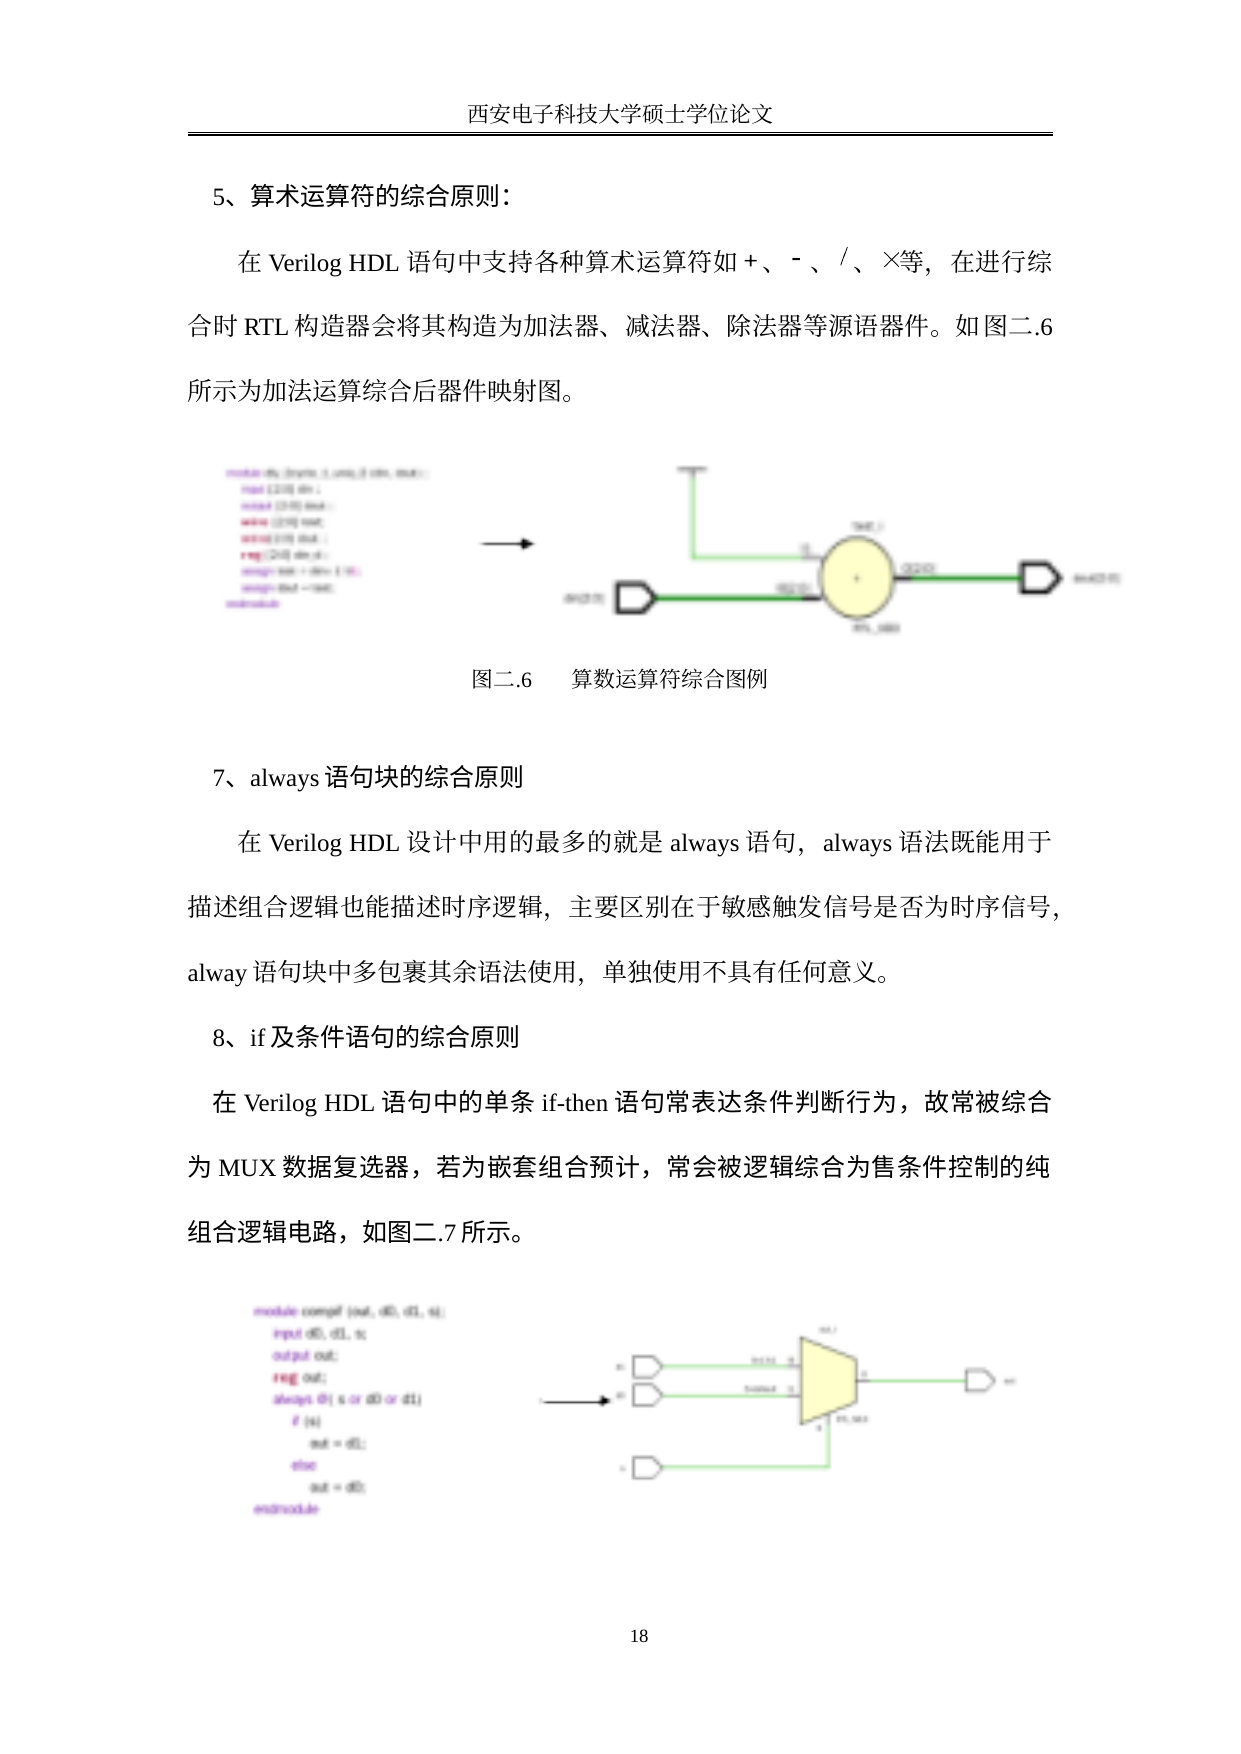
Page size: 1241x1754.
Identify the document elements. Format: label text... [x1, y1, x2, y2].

text 算数运算符综合图例 [187, 662, 1053, 694]
text 在Verilog HDL语句中的单条if-then语句常表达条件判断行为，故常被综合为MUX数据复选器，若为嵌套组合预计，常会被逻辑综合为售条件控制的纯组合逻辑电路，如图2.12所示。 [187, 1068, 1053, 1263]
list always语句块的综合原则 [187, 743, 1053, 808]
text 在Verilog HDL设计中用的最多的就是always语句，always语法既能用于描述组合逻辑也能描述时序逻辑，主要区别在于敏感触发信号是否为时序信号，alway语句块中多包裹其余语法使用，单独使用不具有任何意义。 [187, 808, 1053, 1003]
text 5、算术运算符的综合原则： [187, 162, 1053, 227]
text 在Verilog HDL语句中支持各种算术运算符如、、、等，在进行综合时RTL构造器会将其构造为加法器、减法器、除法器等源语器件。如图2.11所示为加法运算综合后器件映射图。 [187, 227, 1053, 422]
list if及条件语句的综合原则 [187, 1003, 1053, 1068]
